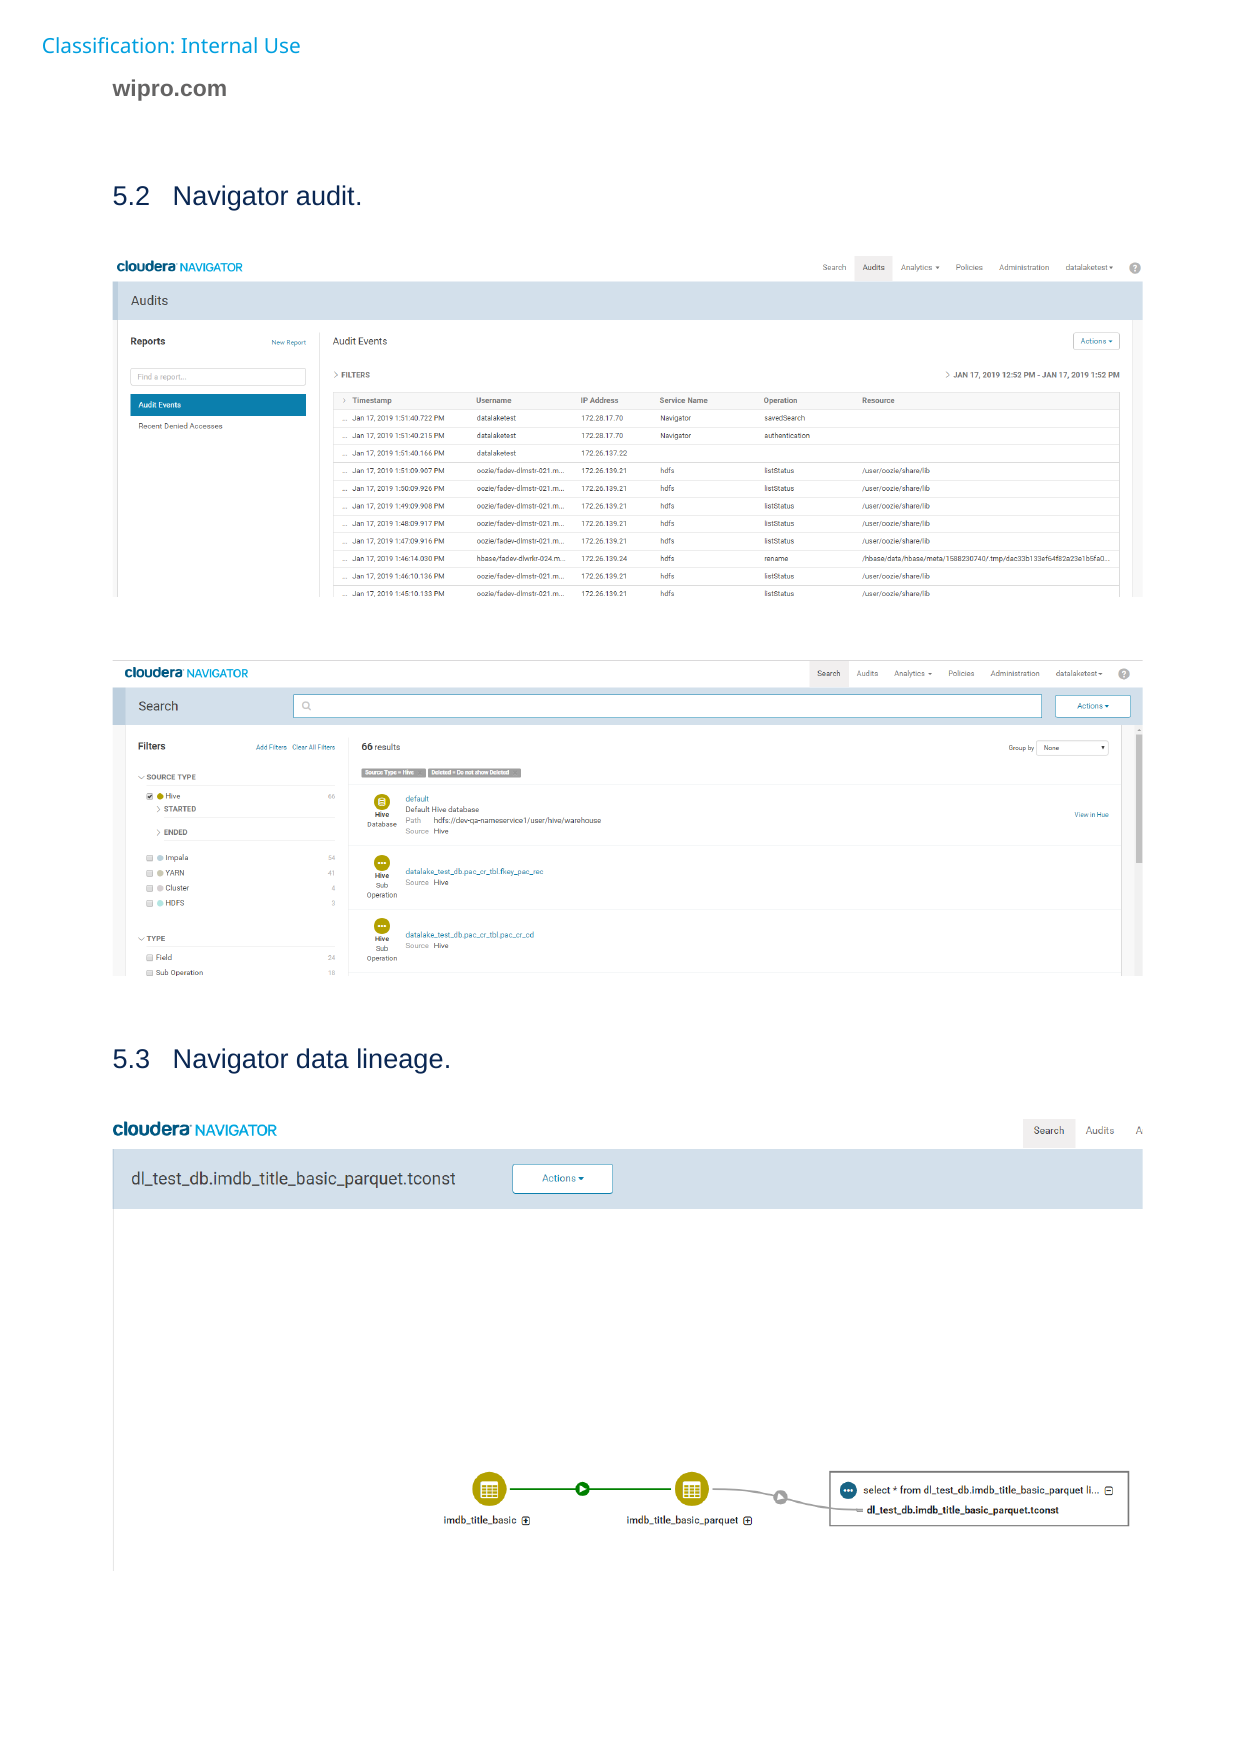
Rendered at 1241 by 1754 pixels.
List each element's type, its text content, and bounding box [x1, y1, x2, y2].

picture [112, 660, 1143, 976]
picture [112, 256, 1143, 597]
picture [112, 1119, 1143, 1571]
subtitle Navigator audit. [112, 180, 1143, 211]
subtitle Navigator data lineage. [112, 1043, 1143, 1074]
